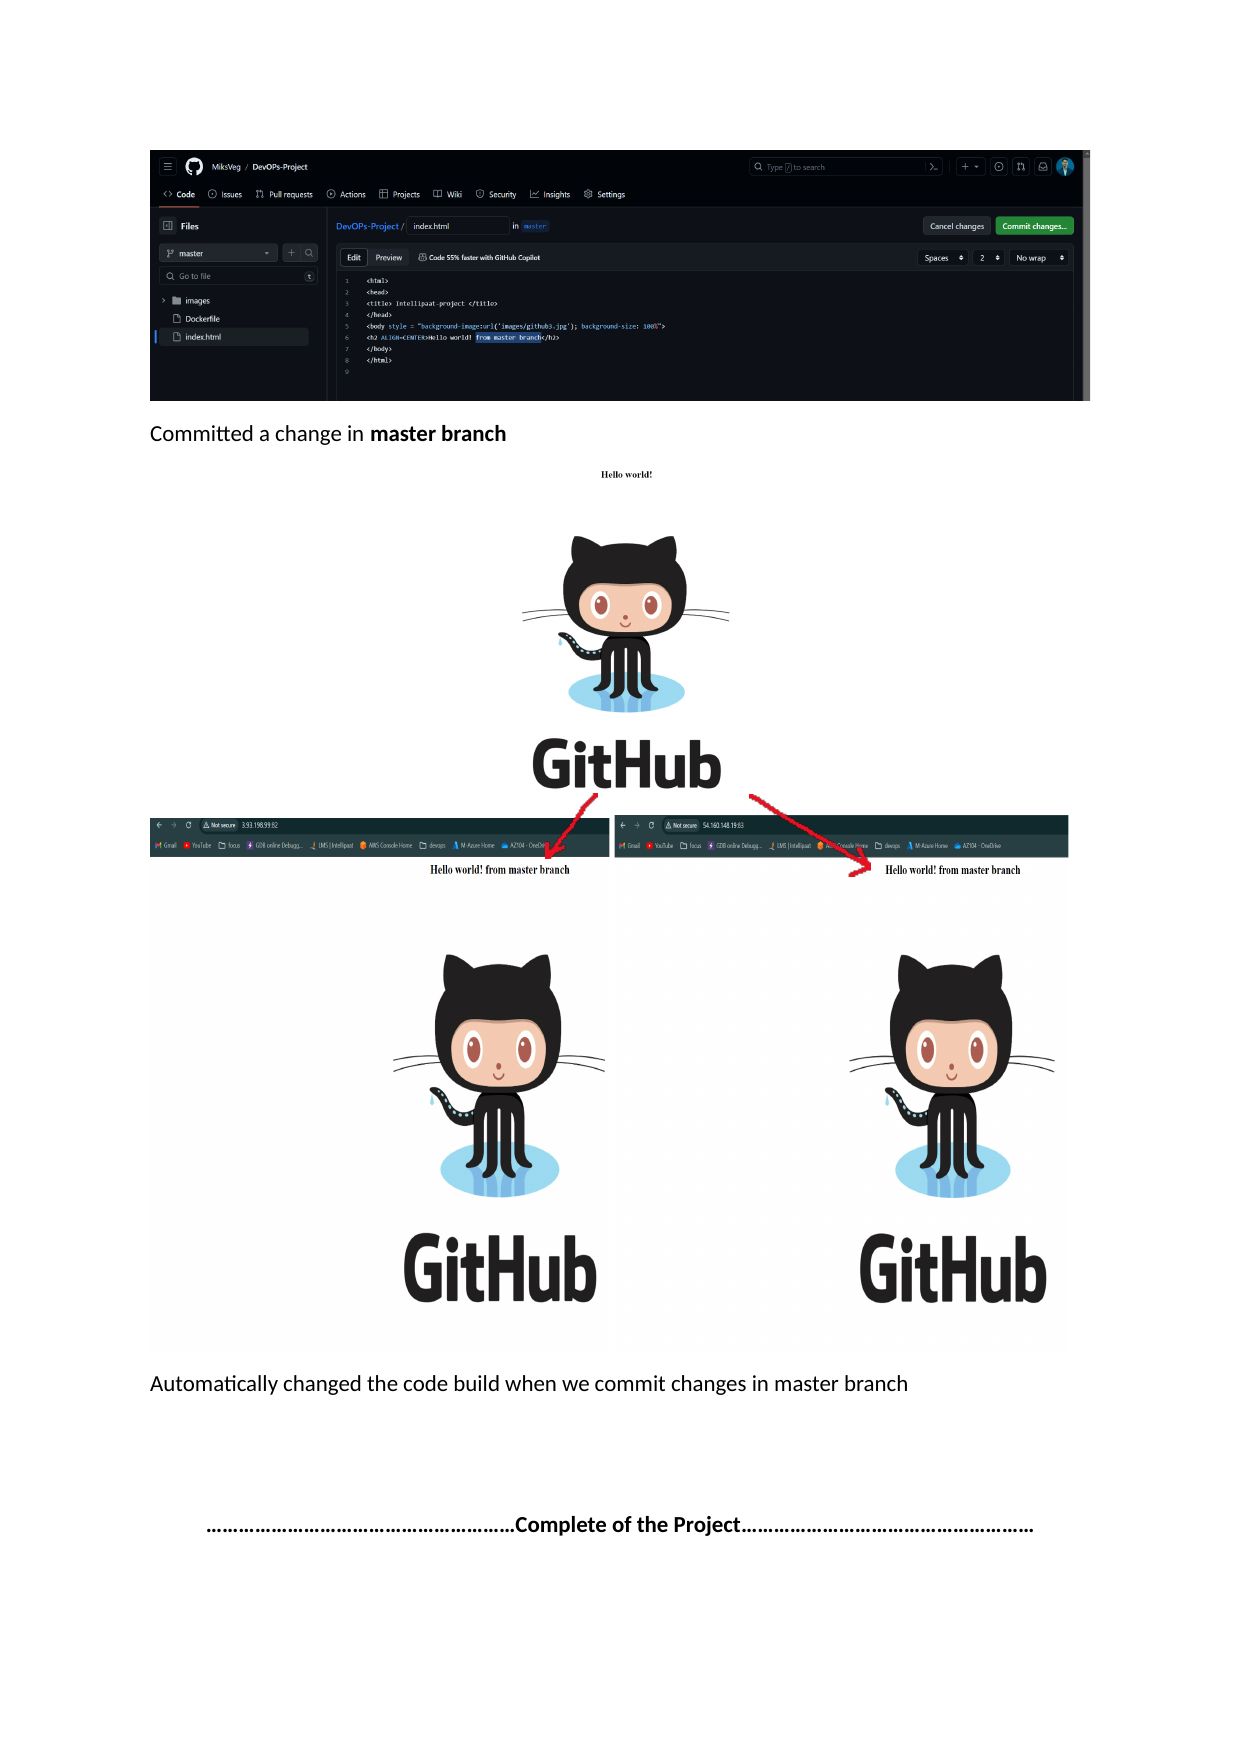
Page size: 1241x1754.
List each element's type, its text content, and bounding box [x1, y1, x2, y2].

picture [150, 150, 1091, 401]
text Committed a change in master branch [150, 419, 1090, 448]
text …………………………………………………Complete of the Project……………………………………………… [150, 1510, 1090, 1538]
text Automatically changed the code build when we commit changes in master branch [150, 1369, 1090, 1397]
picture [150, 466, 1069, 1351]
